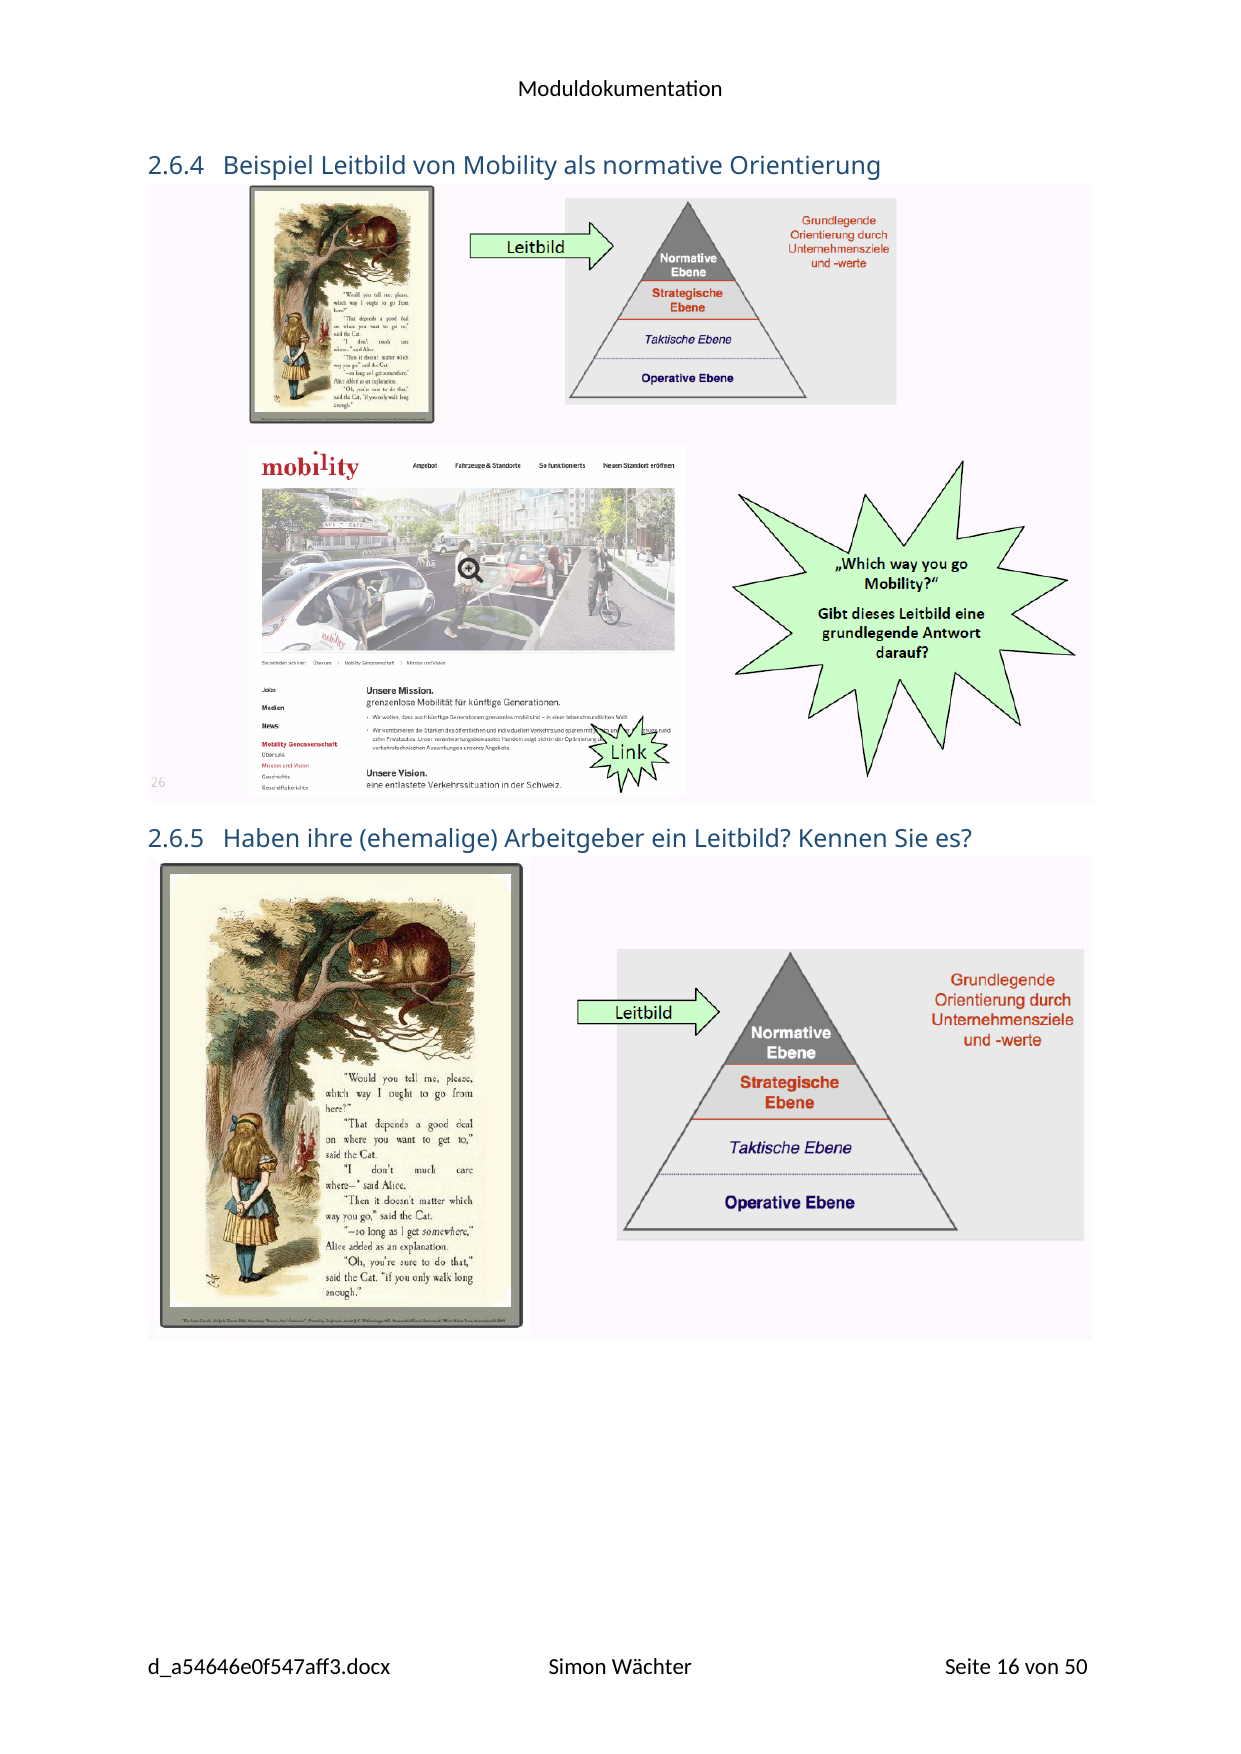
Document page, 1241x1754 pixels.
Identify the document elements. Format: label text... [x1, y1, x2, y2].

picture [147, 184, 1093, 802]
picture [147, 857, 1093, 1340]
subtitle Haben ihre (ehemalige) Arbeitgeber ein Leitbild? Kennen Sie es? [148, 821, 1093, 854]
subtitle Beispiel Leitbild von Mobility als normative Orientierung [148, 148, 1093, 182]
